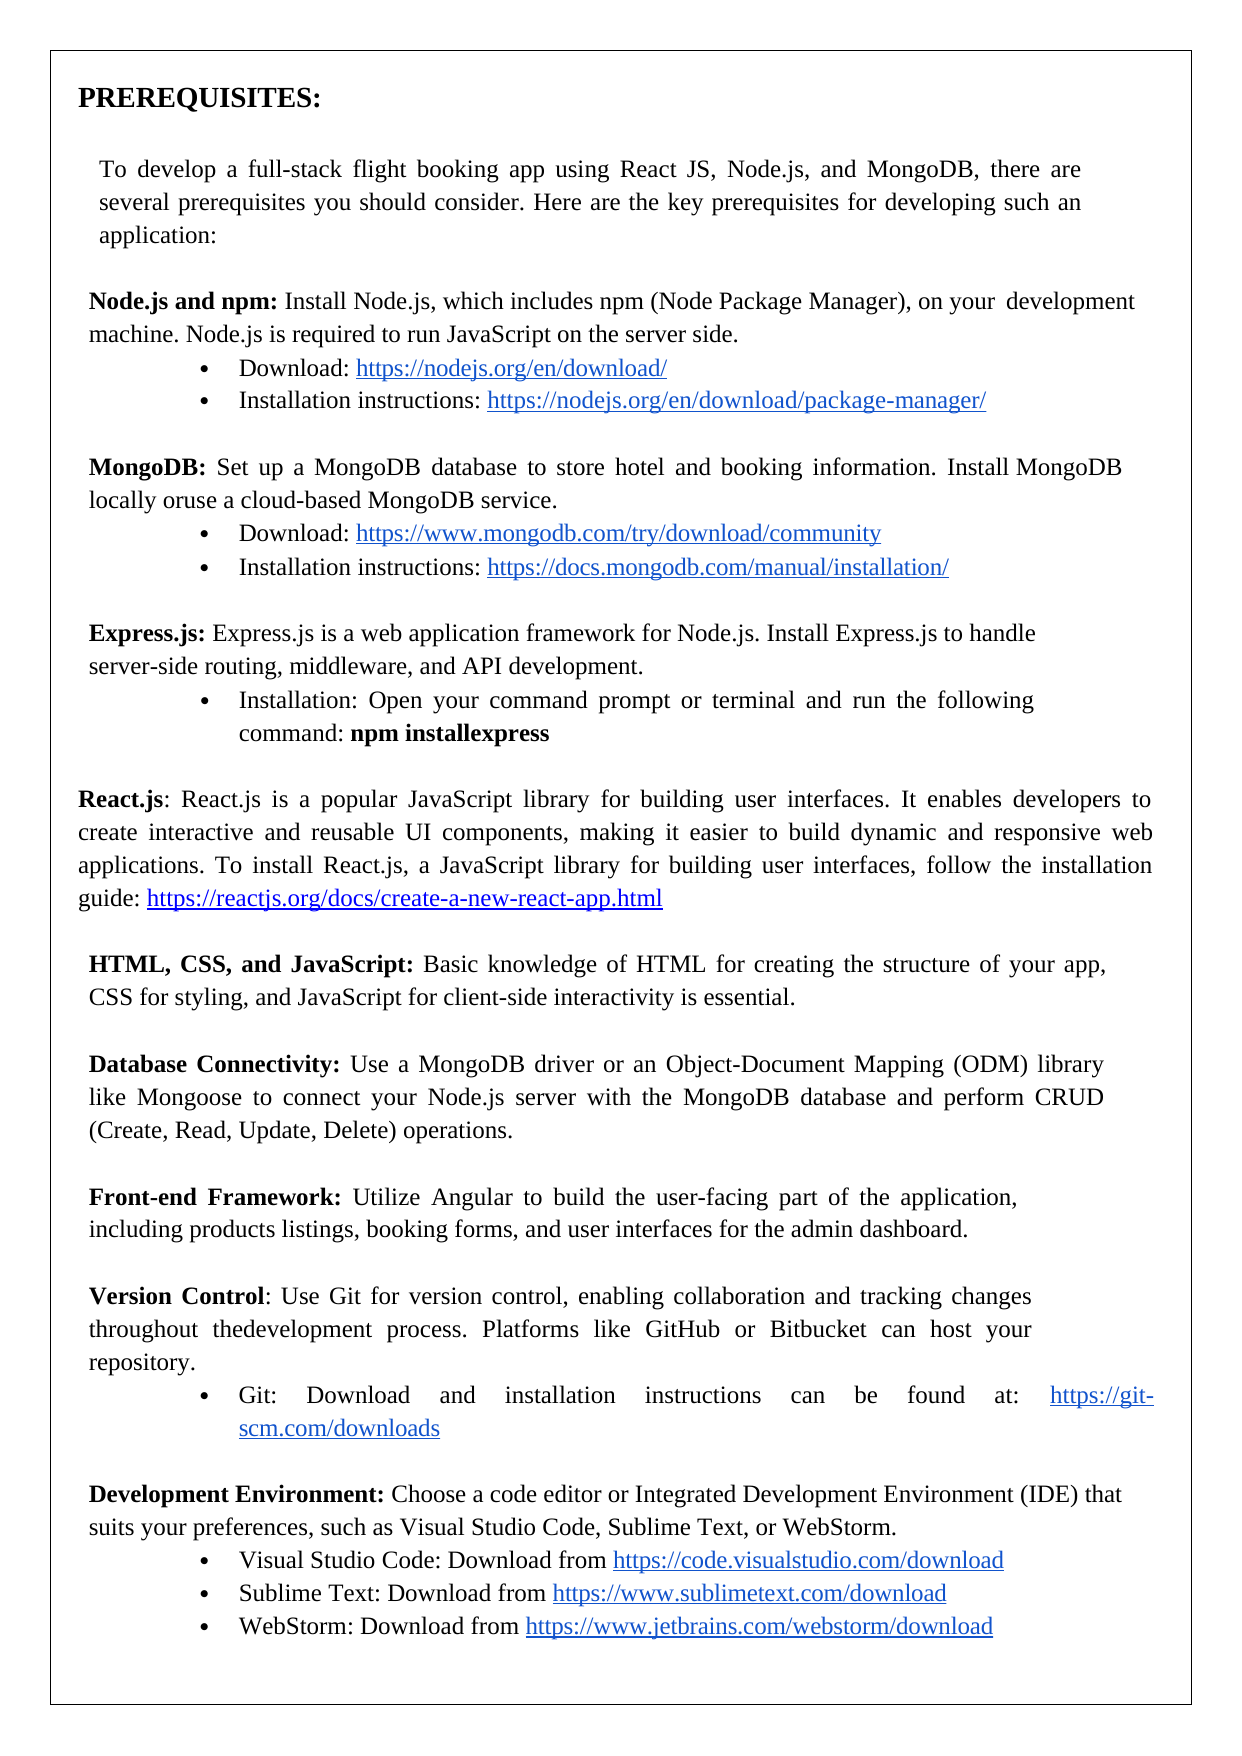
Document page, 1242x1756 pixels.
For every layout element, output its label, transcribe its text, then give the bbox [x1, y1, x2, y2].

list Download: https://www.mongodb.com/try/download/community [201, 518, 1167, 547]
text To develop a full-stack flight booking app using React JS, Node.js, and MongoDB, there are several prerequisites you should consider. Here are the key prerequisites for developing such an application: [99, 154, 1081, 249]
text MongoDB: Set up a MongoDB database to store hotel and booking information. Install MongoDB locally oruse a cloud-based MongoDB service. [88, 452, 1167, 514]
list Installation: Open your command prompt or terminal and run the following command: npm installexpress [201, 685, 1118, 747]
list Sublime Text: Download from https://www.sublimetext.com/download [201, 1578, 1167, 1607]
list WebStorm: Download from https://www.jetbrains.com/webstorm/download [201, 1611, 1167, 1640]
list Installation instructions: https://docs.mongodb.com/manual/installation/ [201, 552, 1167, 580]
list Download: https://nodejs.org/en/download/ [201, 353, 1167, 381]
list Installation instructions: https://nodejs.org/en/download/package-manager/ [201, 386, 1167, 414]
text Express.js: Express.js is a web application framework for Node.js. Install Express.js to handle server-side routing, middleware, and API development. [88, 618, 1110, 680]
list Git: Download and installation instructions can be found at: https://git- scm.com/downloads [201, 1380, 1154, 1442]
text Node.js and npm: Install Node.js, which includes npm (Node Package Manager), on your development machine. Node.js is required to run JavaScript on the server side. [88, 286, 1167, 348]
subtitle PREREQUISITES: [78, 81, 1167, 115]
text Version Control: Use Git for version control, enabling collaboration and tracking changes throughout thedevelopment process. Platforms like GitHub or Bitbucket can host your repository. [88, 1281, 1032, 1376]
text Front-end Framework: Utilize Angular to build the user-facing part of the application, including products listings, booking forms, and user interfaces for the admin dashboard. [88, 1182, 1110, 1243]
text HTML, CSS, and JavaScript: Basic knowledge of HTML for creating the structure of your app, CSS for styling, and JavaScript for client-side interactivity is essential. [88, 949, 1107, 1011]
text React.js: React.js is a popular JavaScript library for building user interfaces. It enables developers to create interactive and reusable UI components, making it easier to build dynamic and responsive web applications. To install React.js, a JavaScript library for building user interfaces, follow the installation guide: https://reactjs.org/docs/create-a-new-react-app.html [78, 784, 1153, 912]
text Development Environment: Choose a code editor or Integrated Development Environment (IDE) that suits your preferences, such as Visual Studio Code, Sublime Text, or WebStorm. [88, 1479, 1167, 1541]
list Visual Studio Code: Download from https://code.visualstudio.com/download [201, 1545, 1167, 1574]
text Database Connectivity: Use a MongoDB driver or an Object-Document Mapping (ODM) library like Mongoose to connect your Node.js server with the MongoDB database and perform CRUD (Create, Read, Update, Delete) operations. [88, 1049, 1105, 1144]
